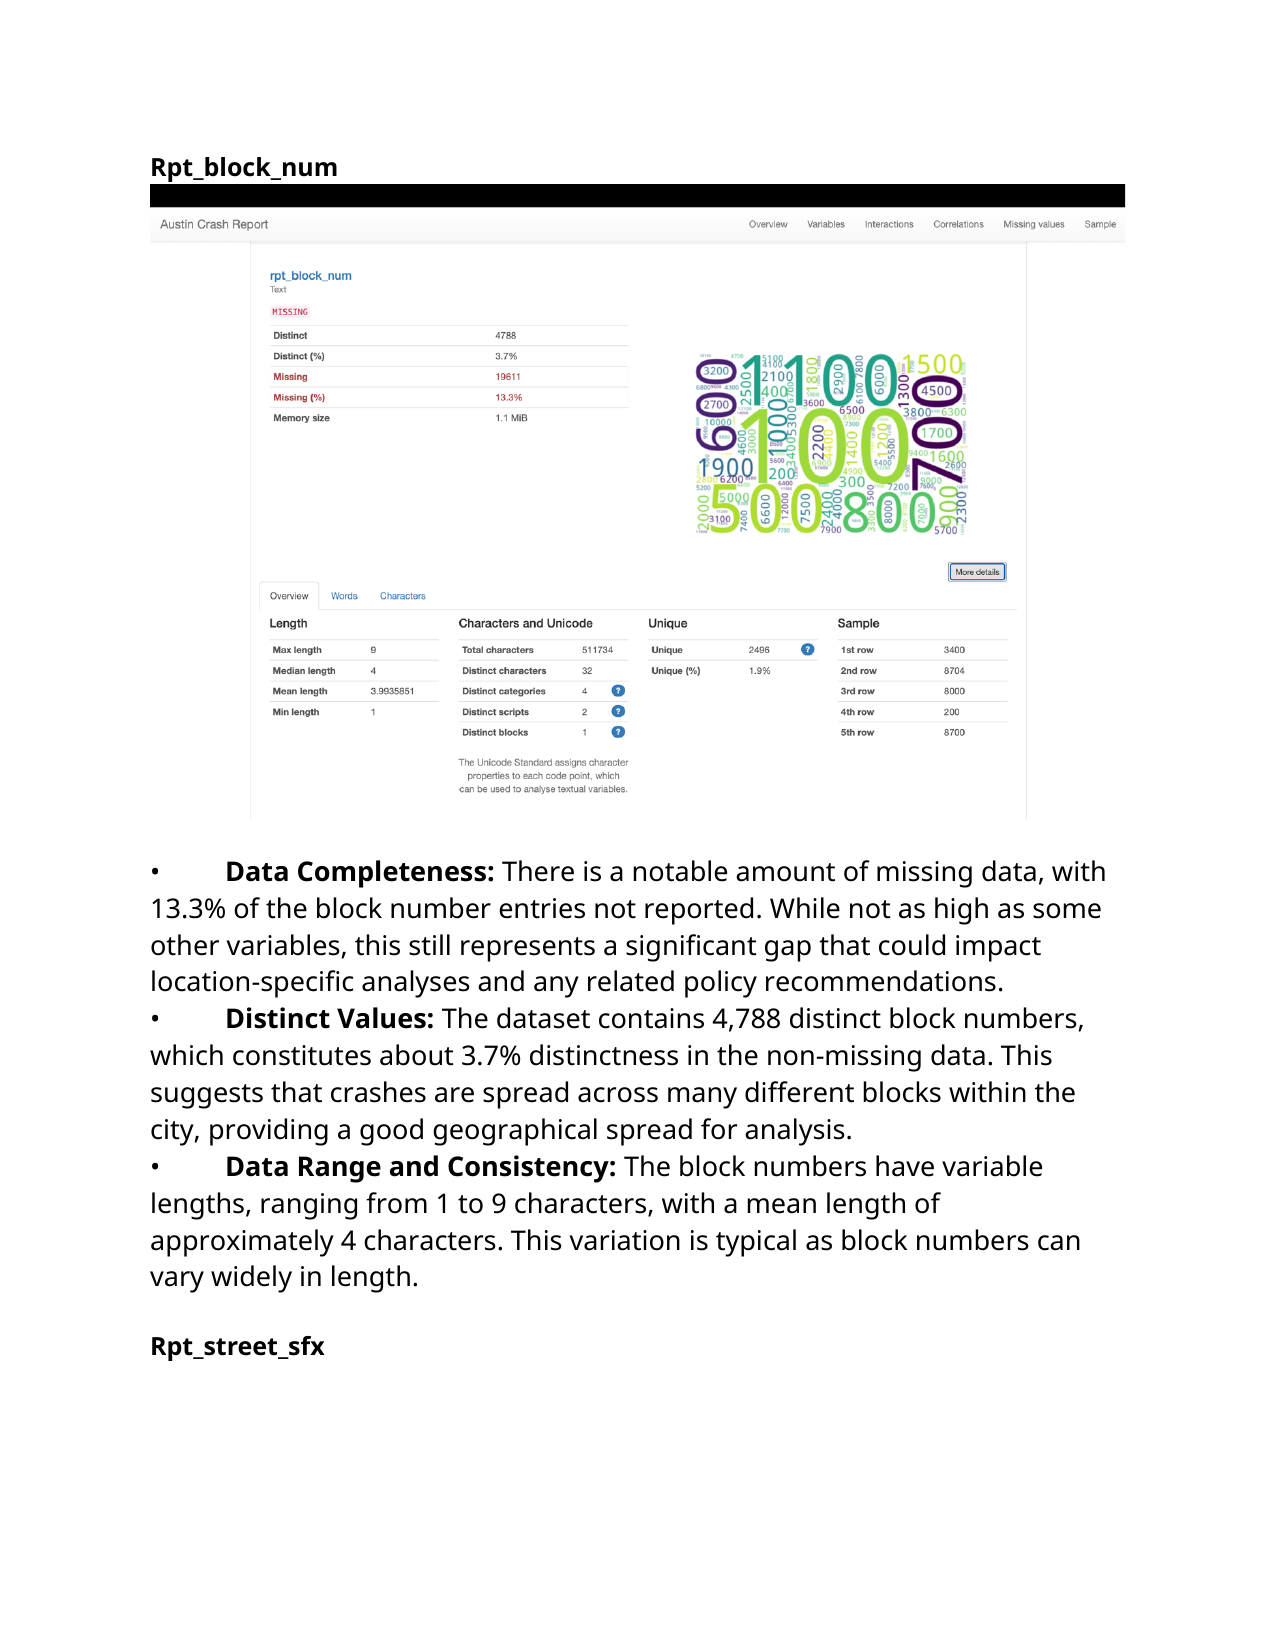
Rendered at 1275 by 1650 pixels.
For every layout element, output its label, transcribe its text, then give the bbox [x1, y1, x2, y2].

text Rpt_street_sfx [150, 1329, 1125, 1363]
picture [150, 184, 1125, 819]
list Data Completeness: There is a notable amount of missing data, with 13.3% of the block number entries not reported. While not as high as some other variables, this still represents a significant gap that could impact location-specific analyses and any related policy recommendations. [150, 852, 1125, 1000]
list Distinct Values: The dataset contains 4,788 distinct block numbers, which constitutes about 3.7% distinctness in the non-missing data. This suggests that crashes are spread across many different blocks within the city, providing a good geographical spread for analysis. [150, 1000, 1125, 1147]
text Rpt_block_num [150, 150, 1125, 184]
list Data Range and Consistency: The block numbers have variable lengths, ranging from 1 to 9 characters, with a mean length of approximately 4 characters. This variation is typical as block numbers can vary widely in length. [150, 1147, 1125, 1295]
